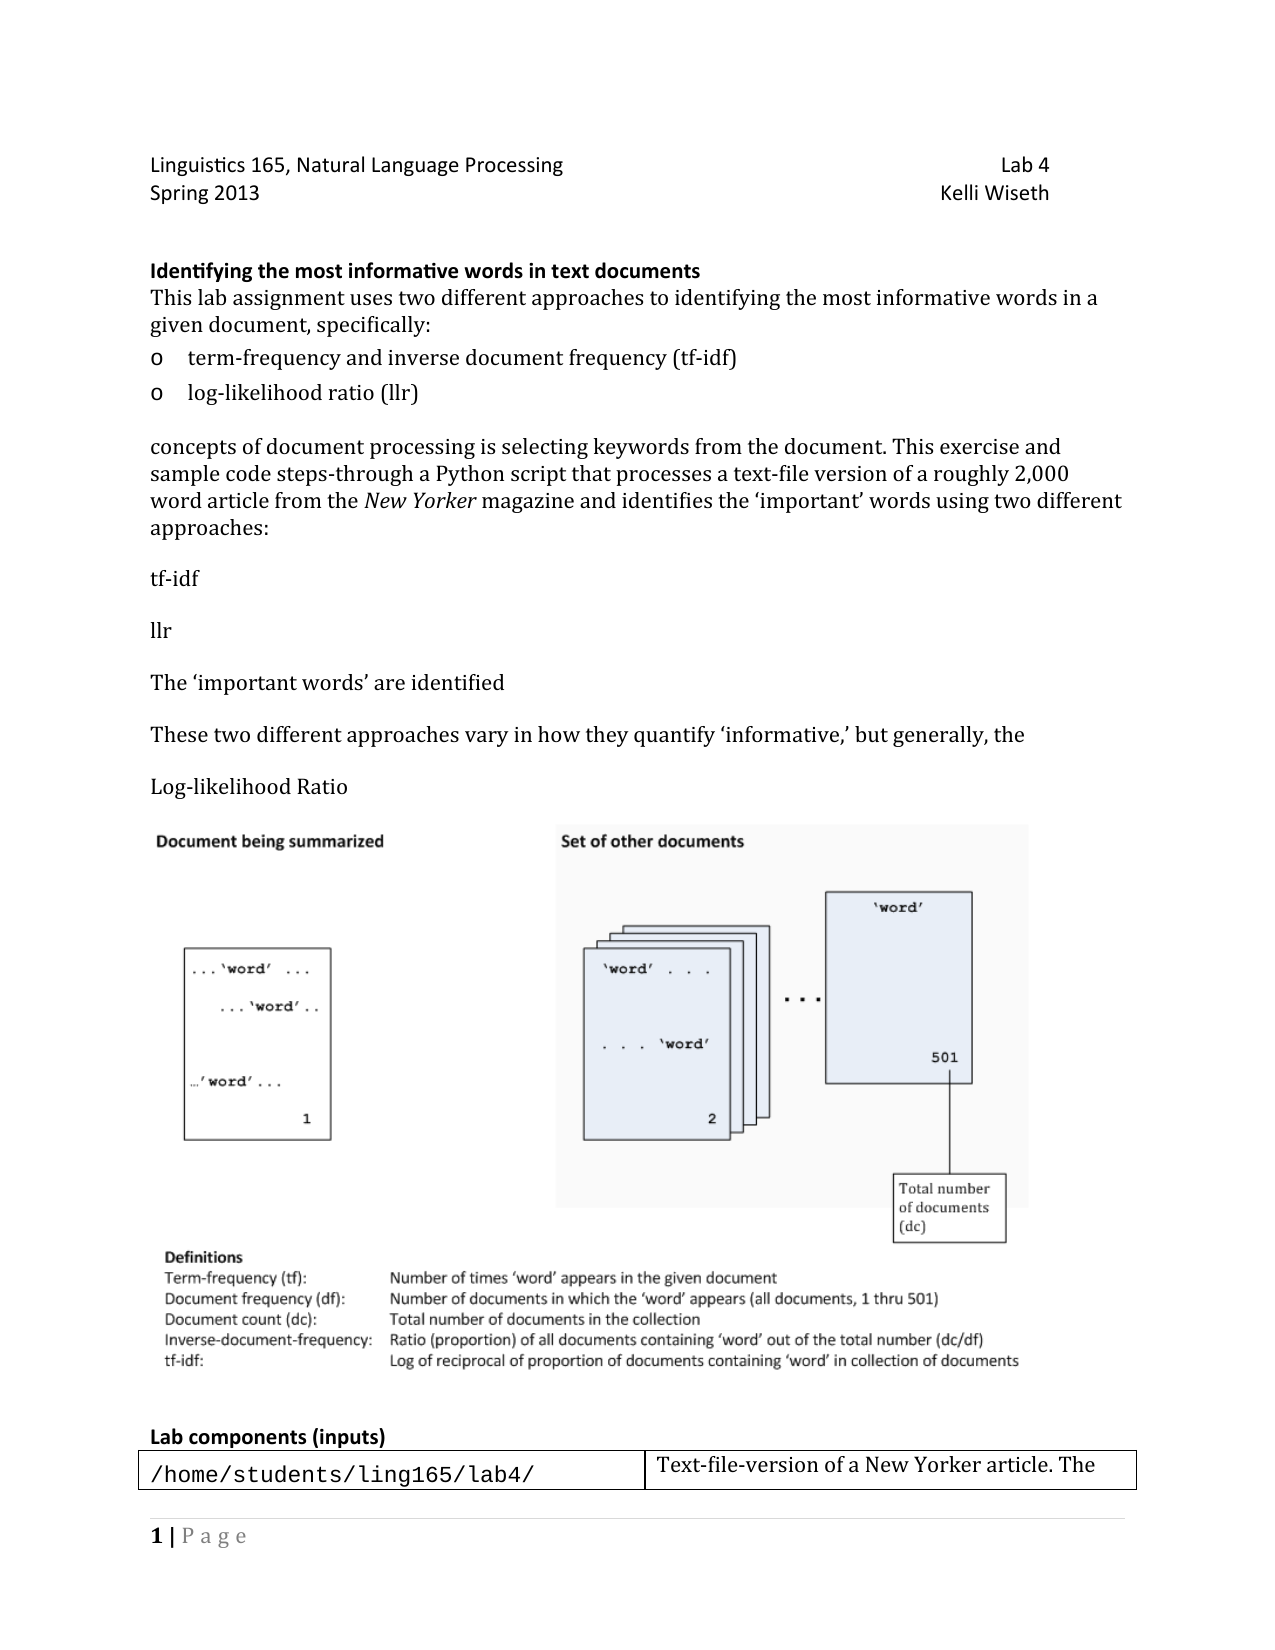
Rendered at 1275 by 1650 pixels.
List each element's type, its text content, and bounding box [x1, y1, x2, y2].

text llr [150, 617, 1125, 644]
list log-likelihood ratio (llr) [150, 379, 1125, 408]
text These two different approaches vary in how they quantify ‘informative,’ but generally, the [150, 721, 1125, 748]
text The ‘important words’ are identified [150, 669, 1125, 696]
subtitle Linguistics 165, Natural Language Processing Lab 4 Spring 2013 Kelli Wiseth [150, 150, 1125, 206]
text concepts of document processing is selecting keywords from the document. This exercise and sample code steps-through a Python script that processes a text-file version of a roughly 2,000 word article from the New Yorker magazine and identifies the ‘important’ words using two different approaches: [150, 433, 1125, 540]
subtitle Identifying the most informative words in text documents [150, 256, 1125, 284]
text This lab assignment uses two different approaches to identifying the most informative words in a given document, specifically: [150, 284, 1125, 338]
picture [150, 824, 1029, 1372]
list term-frequency and inverse document frequency (tf-idf) [150, 344, 1125, 373]
text Log-likelihood Ratio [150, 773, 1125, 799]
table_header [646, 1451, 1136, 1489]
subtitle Lab components (inputs) [150, 1422, 1125, 1450]
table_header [139, 1451, 644, 1489]
text tf-idf [150, 565, 1125, 592]
